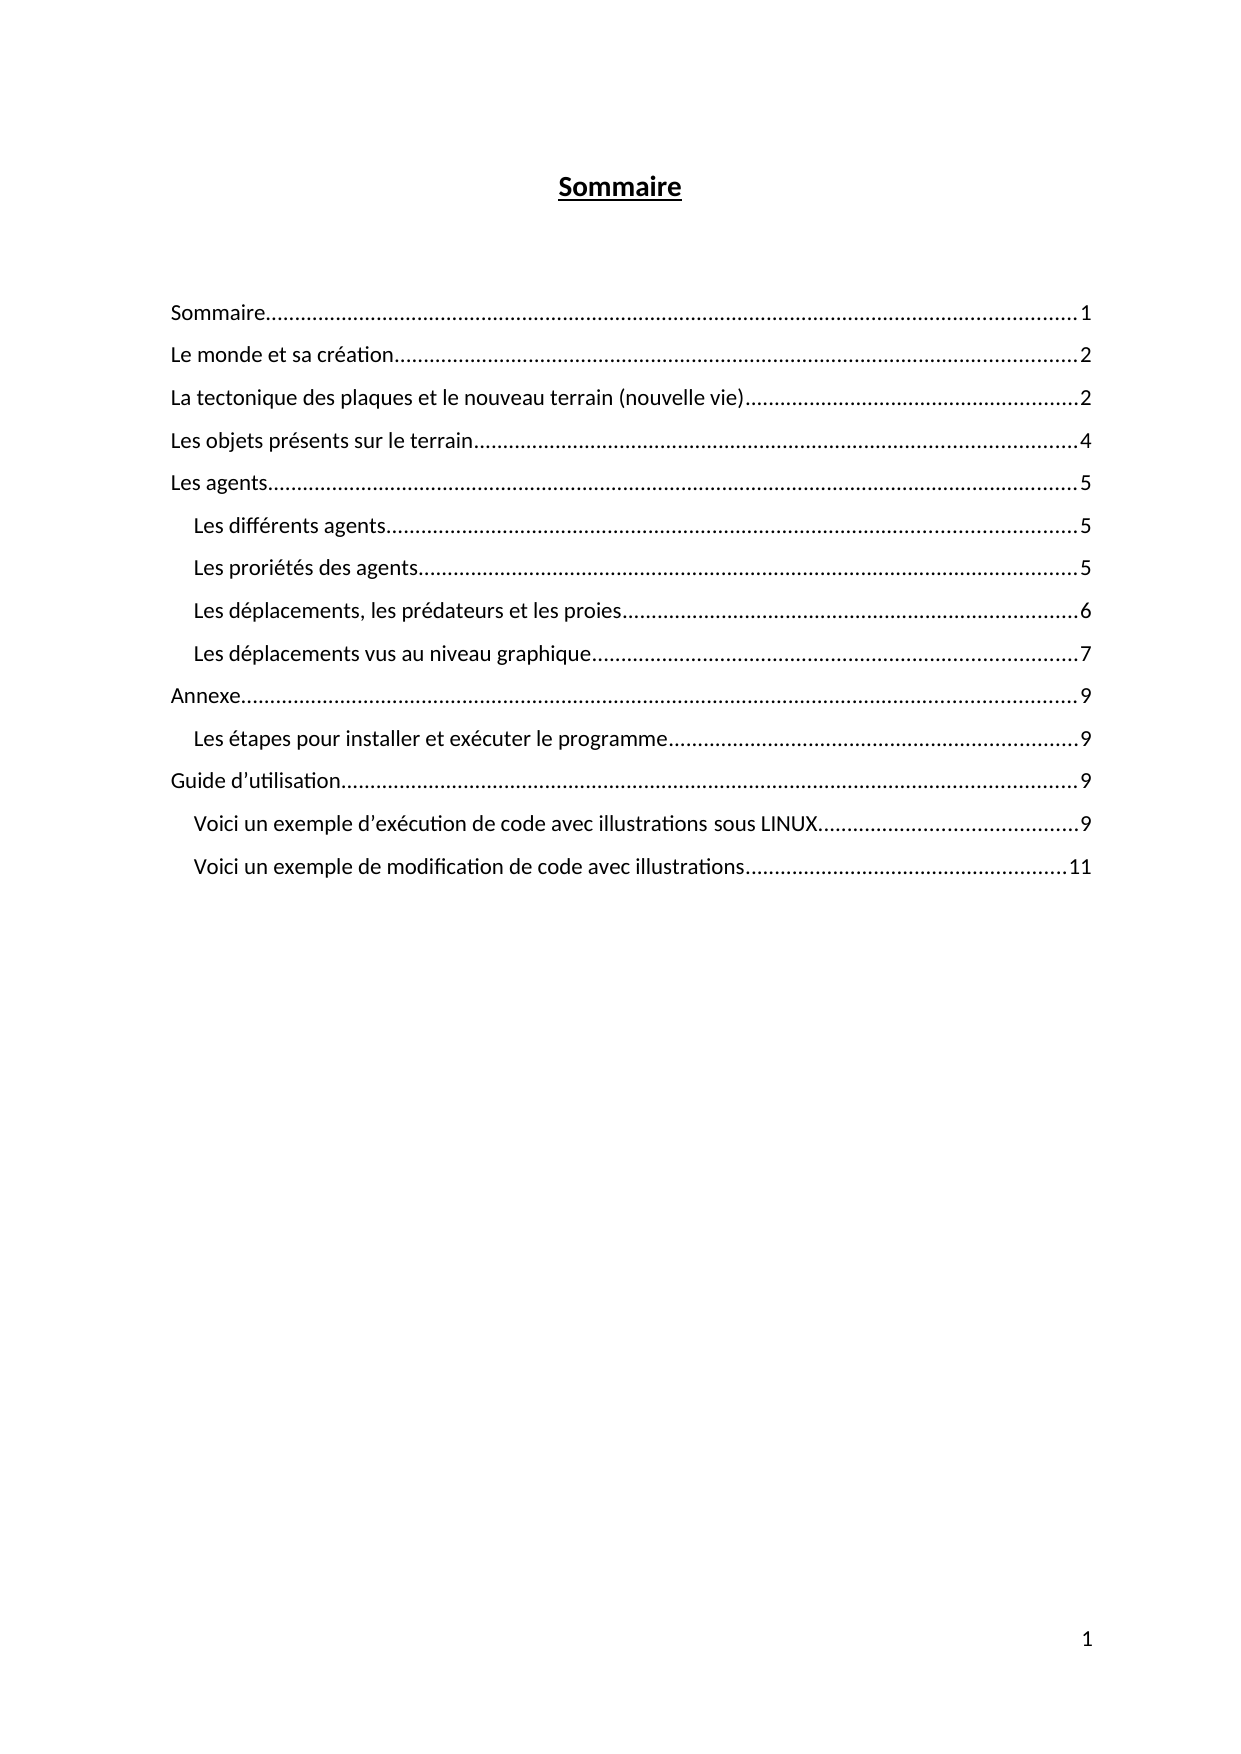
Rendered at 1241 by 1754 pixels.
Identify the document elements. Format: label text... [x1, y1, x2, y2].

subtitle Sommaire [148, 168, 1093, 204]
